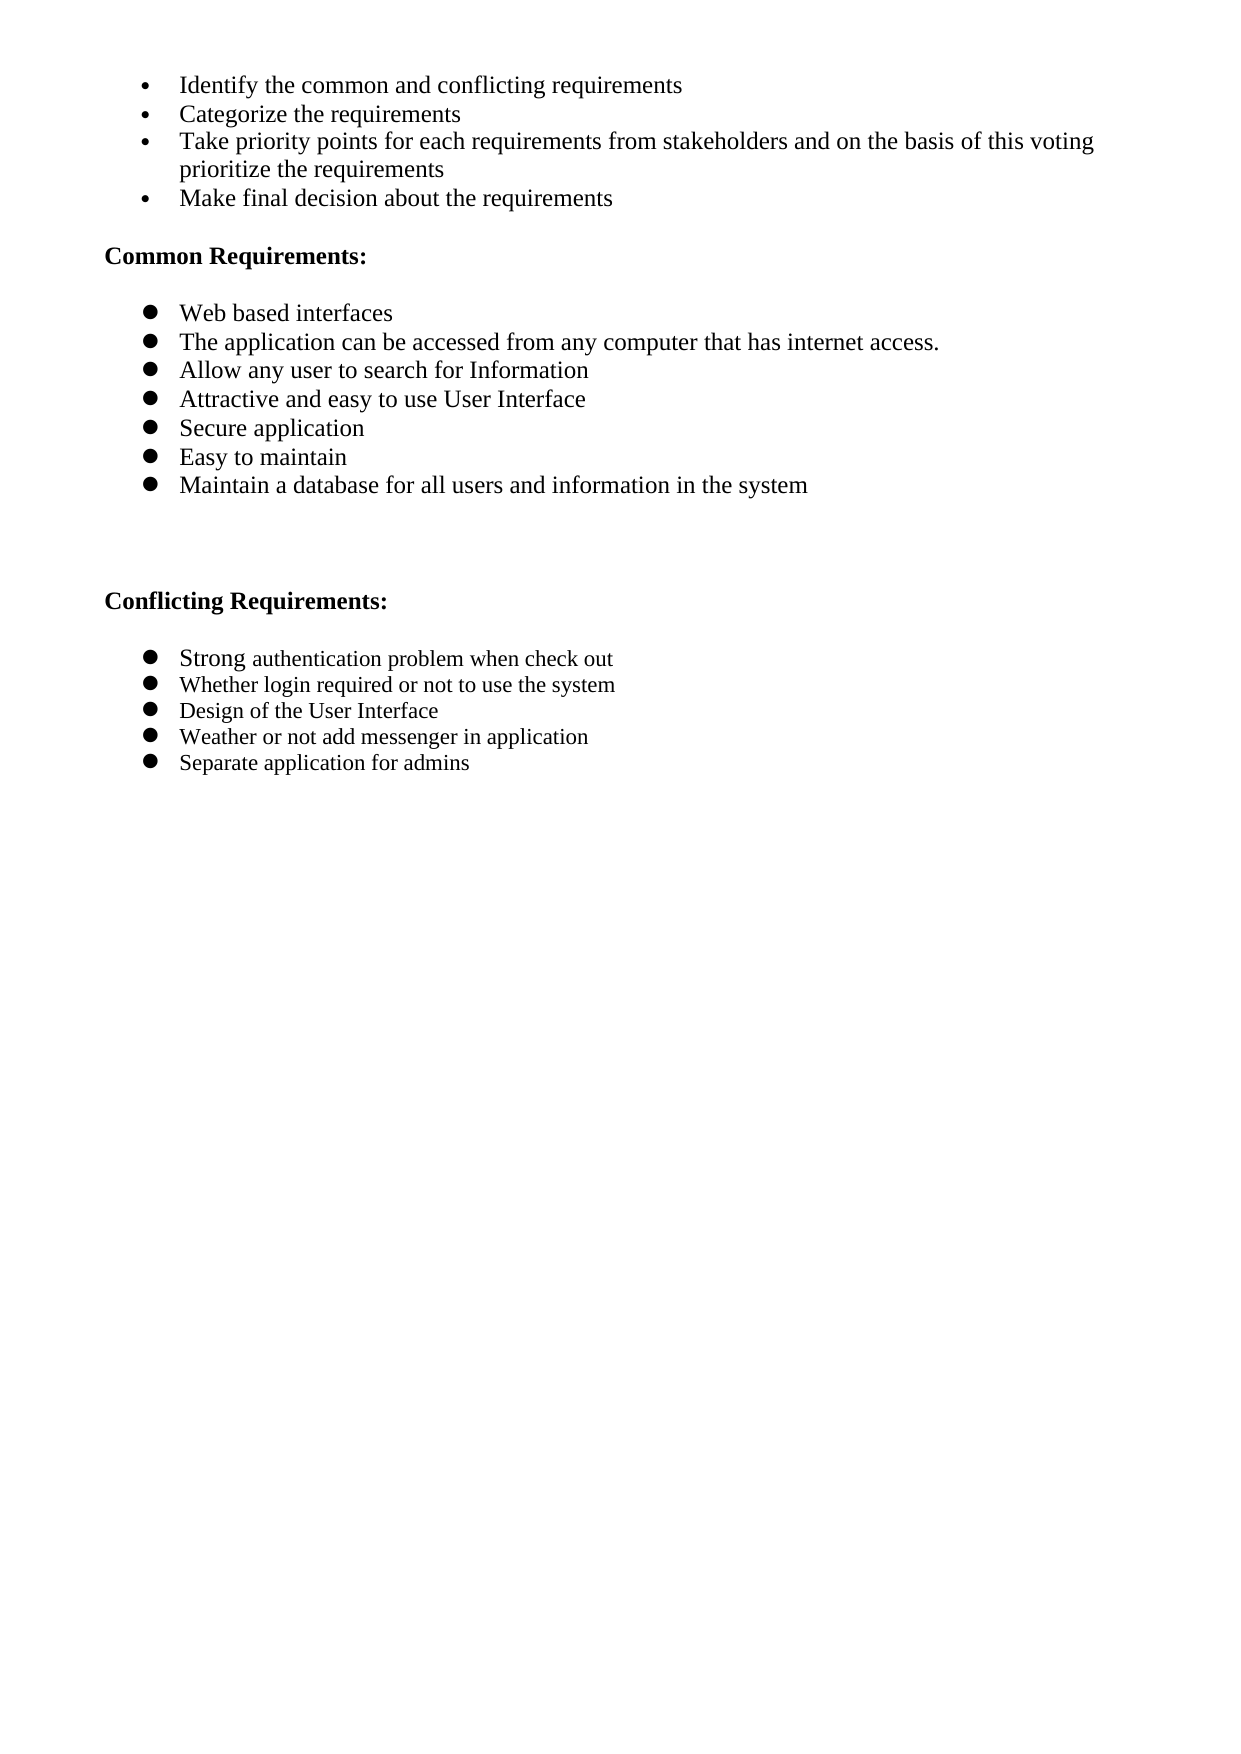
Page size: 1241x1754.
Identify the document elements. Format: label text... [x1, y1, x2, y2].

list Take priority points for each requirements from stakeholders and on the basis of this voting prioritize the requirements [142, 127, 1154, 183]
list Make final decision about the requirements [142, 183, 1154, 212]
list Secure application [141, 413, 1154, 442]
list Attractive and easy to use User Interface [141, 384, 1154, 413]
list Design of the User Interface [141, 698, 1154, 724]
list Separate application for admins [141, 750, 1154, 776]
list Web based interfaces [141, 298, 1154, 327]
list Identify the common and conflicting requirements [142, 70, 1154, 99]
list Whether login required or not to use the system [141, 672, 1154, 698]
list Categorize the requirements [142, 99, 1154, 127]
list Weather or not add messenger in application [141, 724, 1154, 750]
list Allow any user to search for Information [141, 355, 1154, 384]
list Strong authentication problem when check out [141, 643, 1154, 672]
list Maintain a database for all users and information in the system [141, 470, 1154, 499]
list The application can be accessed from any computer that has internet access. [141, 327, 1154, 355]
list Easy to maintain [141, 442, 1154, 470]
text Common Requirements: [104, 241, 1154, 269]
text Conflicting Requirements: [104, 586, 1154, 614]
